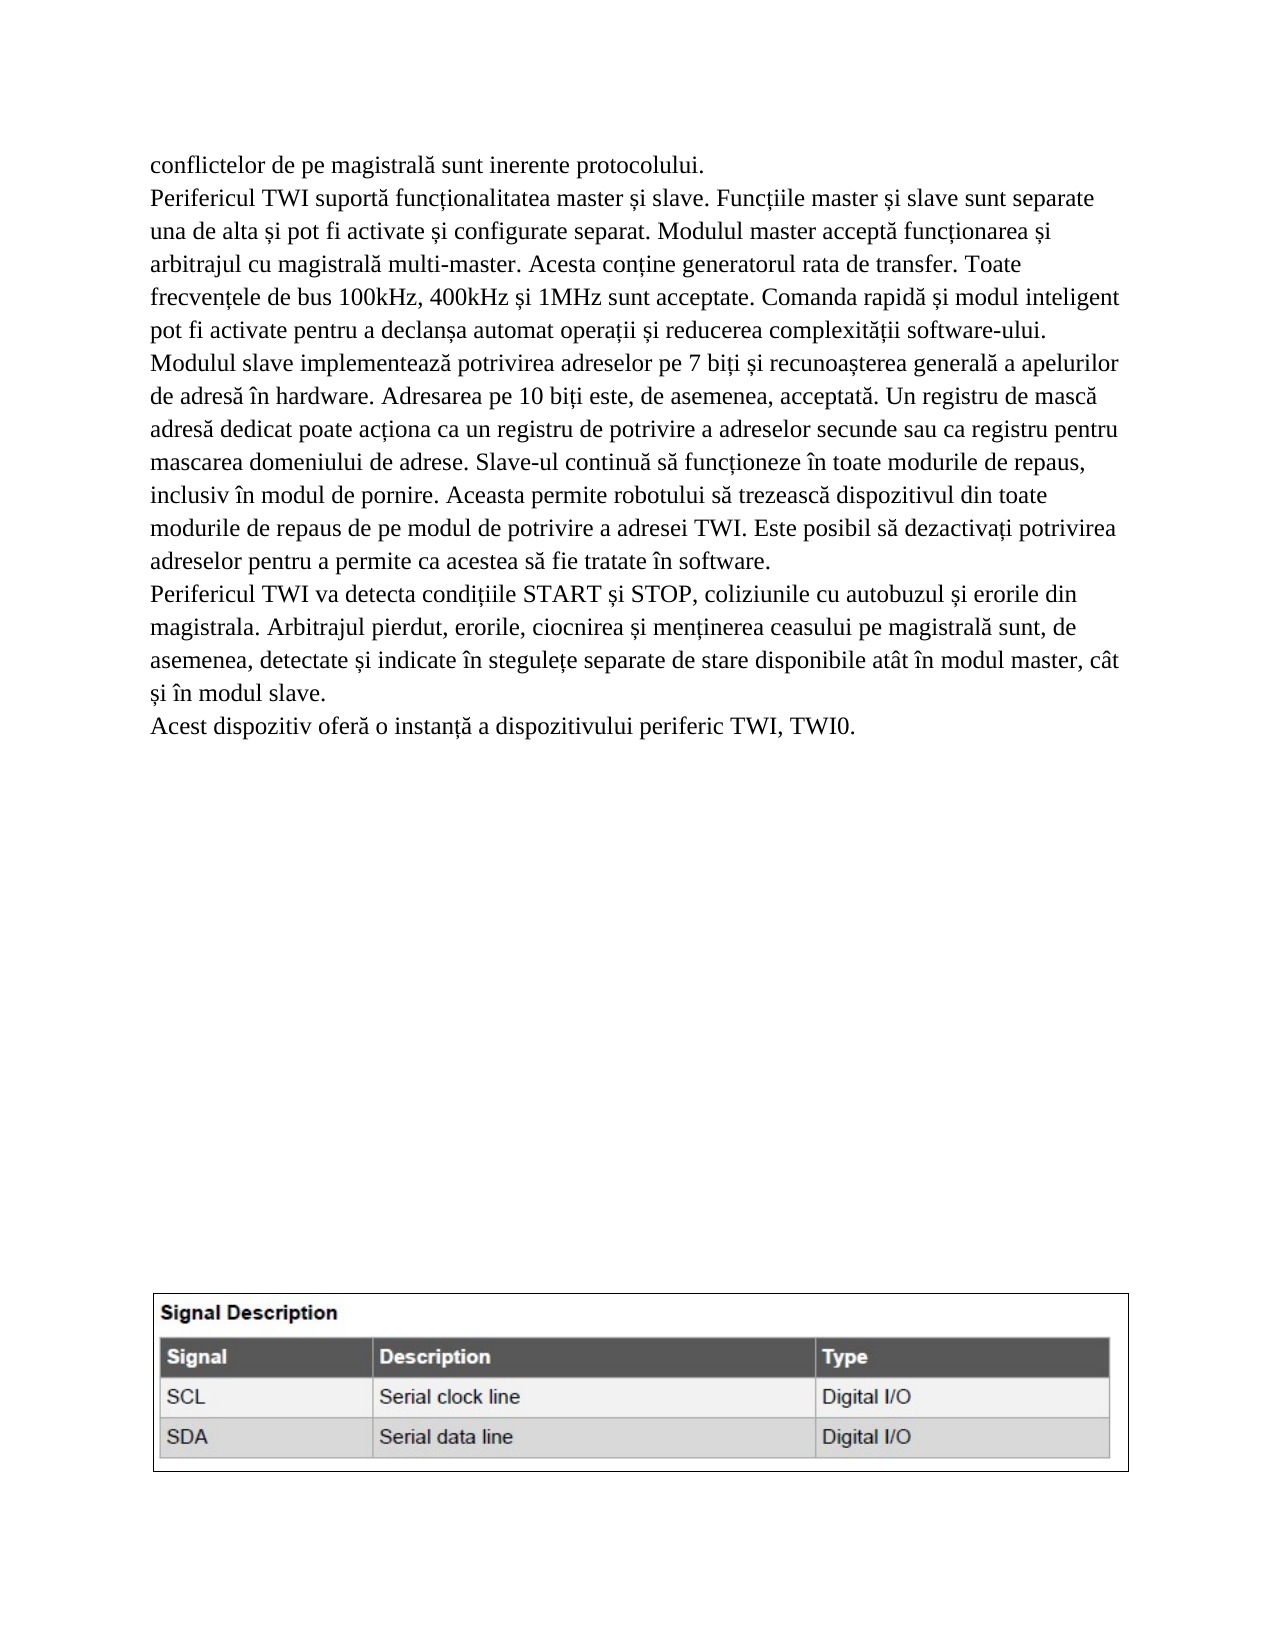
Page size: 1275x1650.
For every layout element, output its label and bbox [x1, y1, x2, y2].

picture [154, 1294, 1128, 1471]
text [150, 150, 1125, 740]
